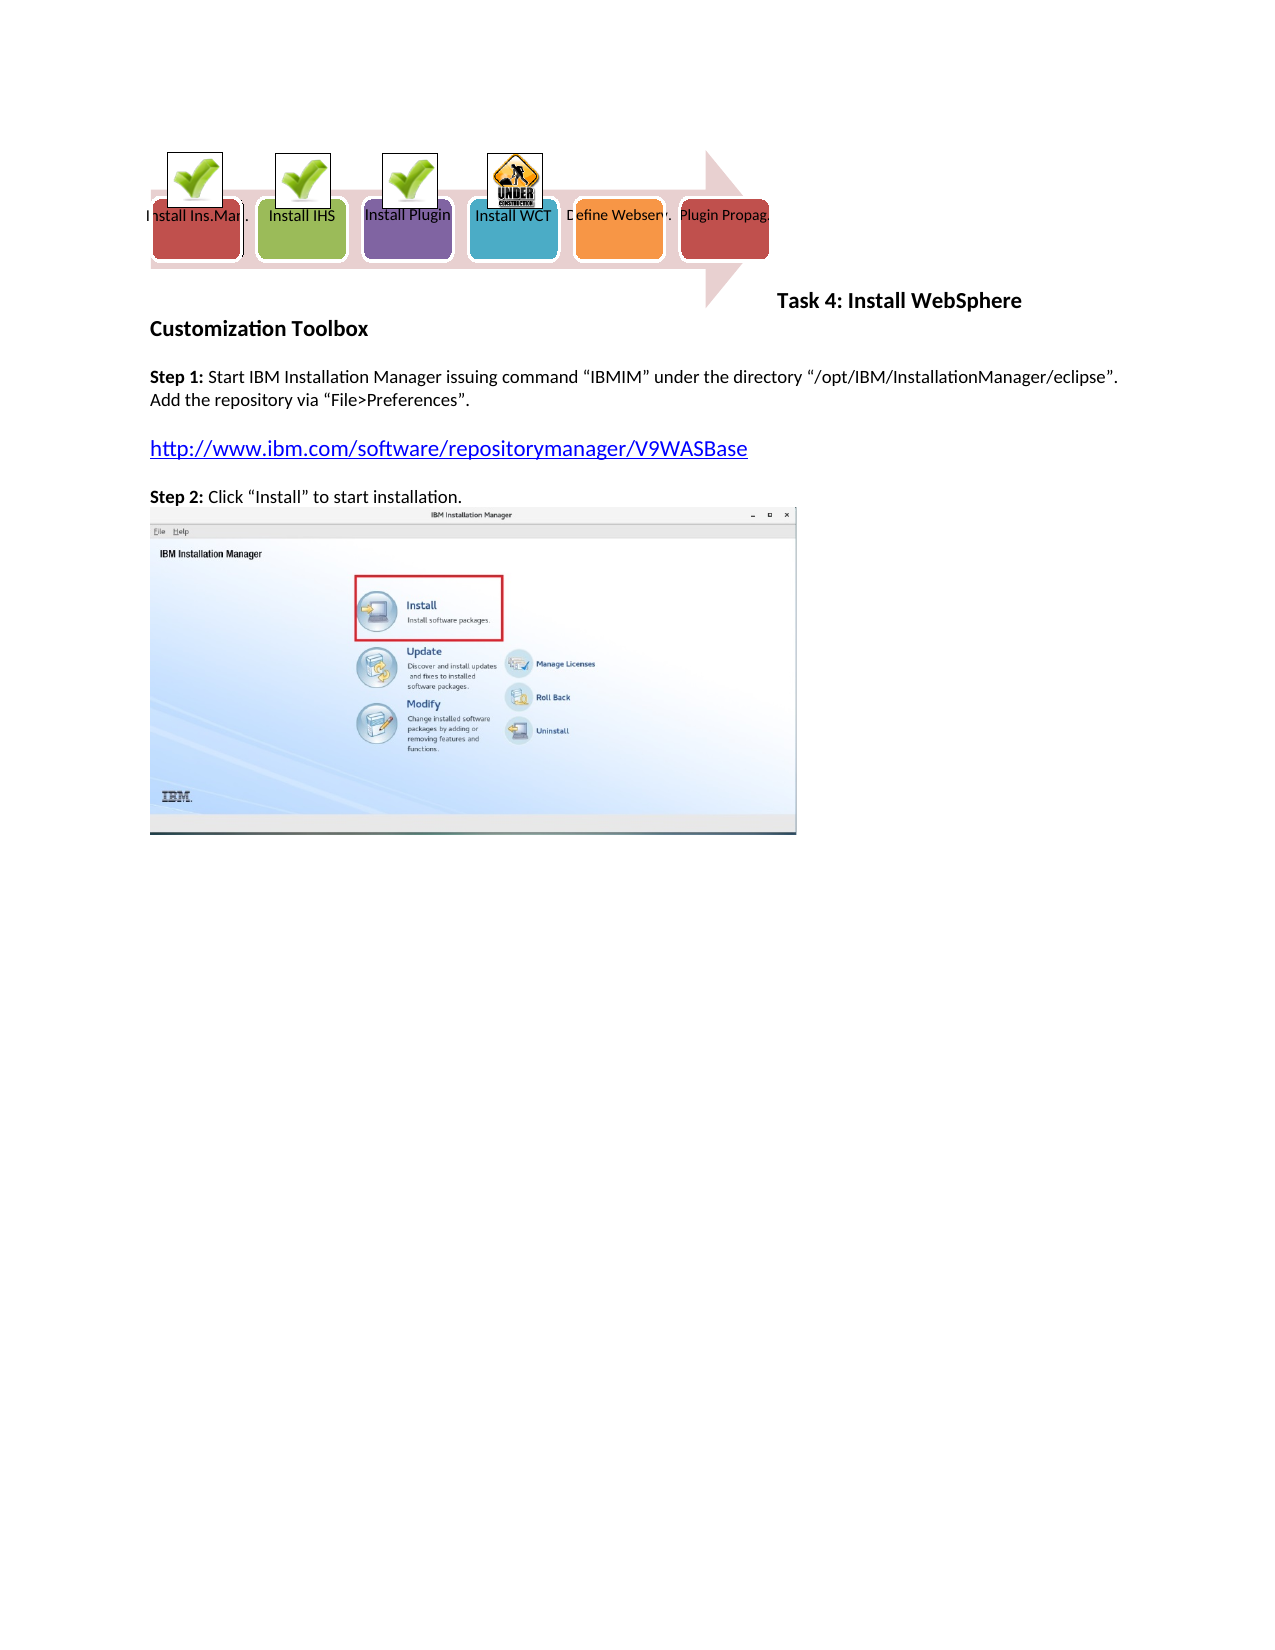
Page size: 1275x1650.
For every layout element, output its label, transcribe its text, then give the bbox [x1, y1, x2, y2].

text Step 1: Start IBM Installation Manager issuing command “IBMIM” under the directory “/opt/IBM/InstallationManager/eclipse”. Add the repository via “File>Preferences”. [150, 365, 1125, 411]
text http://www.ibm.com/software/repositorymanager/V9WASBase [150, 434, 1125, 462]
picture [150, 507, 797, 835]
text Step 2: Click “Install” to start installation. [150, 485, 1125, 508]
text Task 4: Install WebSphere Customization Toolbox [150, 150, 1125, 342]
